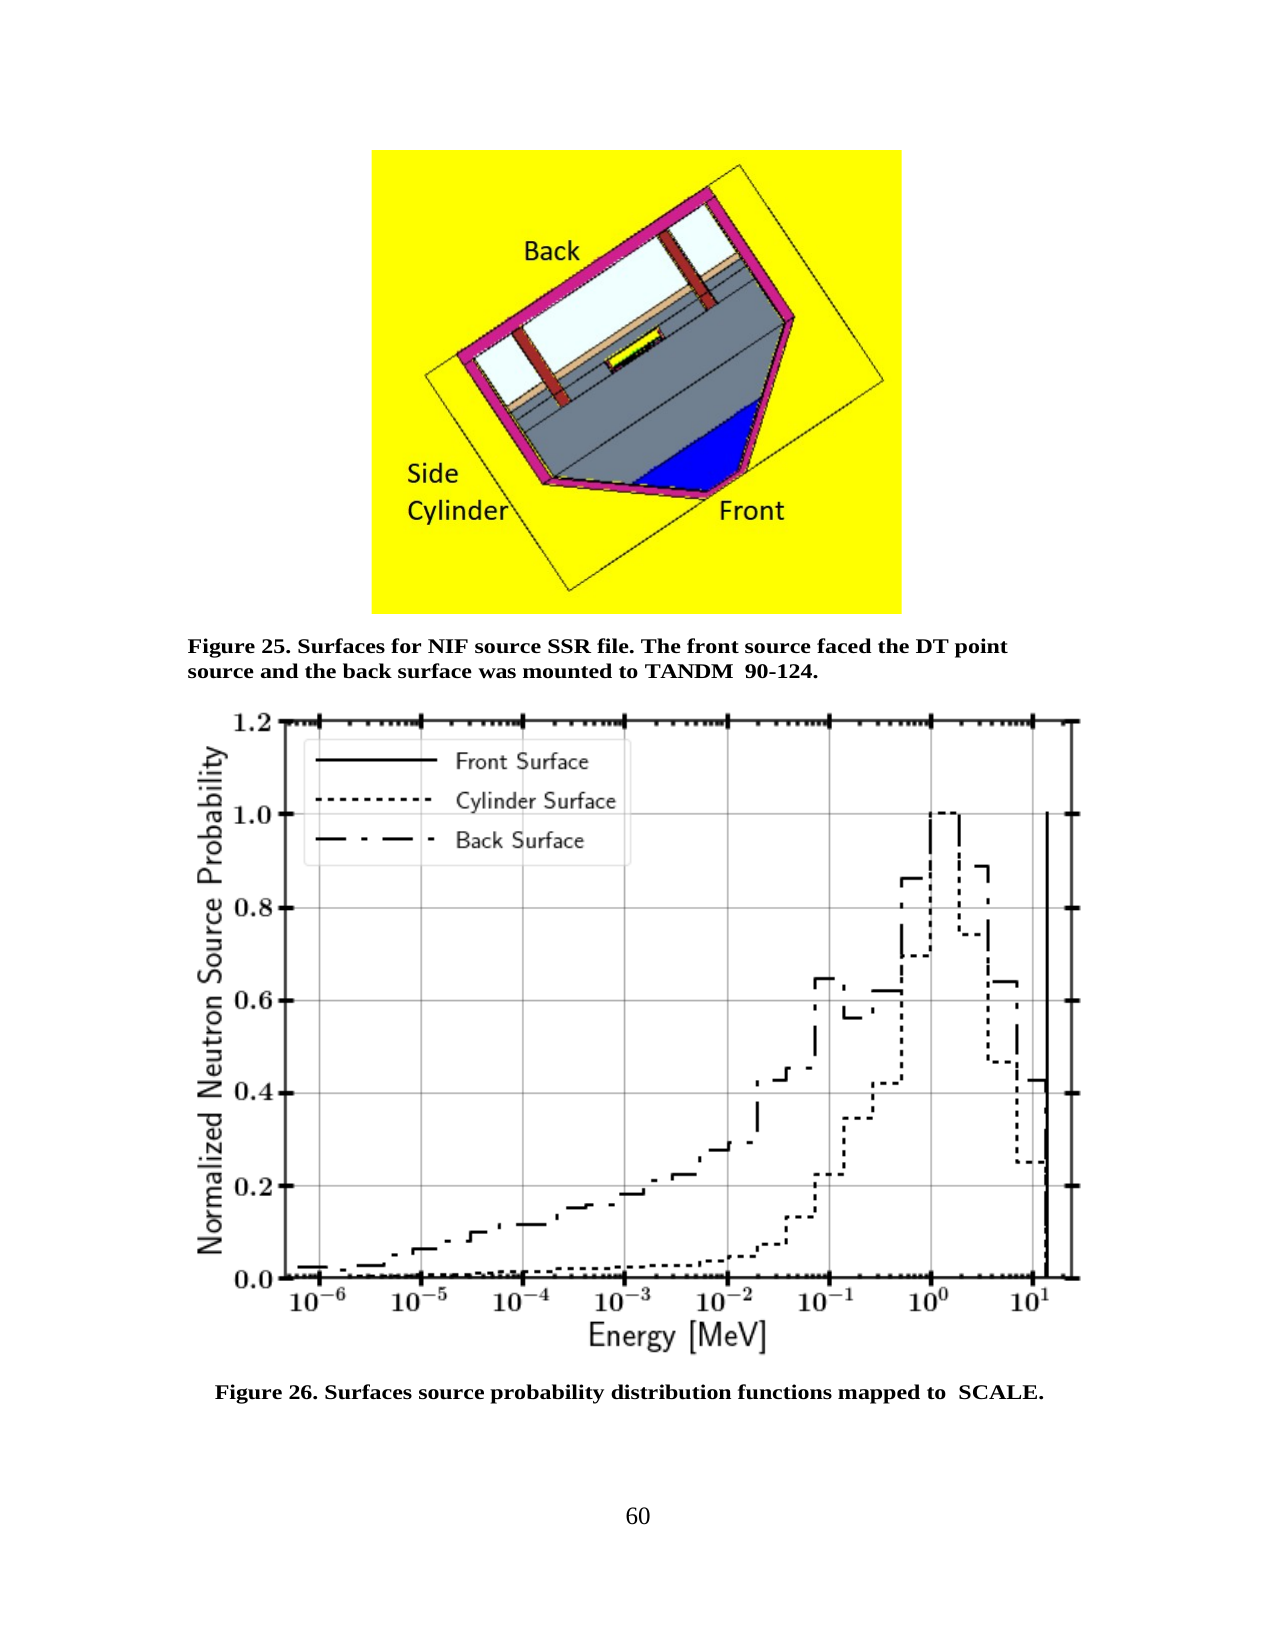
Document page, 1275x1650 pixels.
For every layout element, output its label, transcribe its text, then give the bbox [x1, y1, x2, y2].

picture [371, 150, 902, 614]
text Figure 25. Surfaces for NIF source SSR file. The front source faced the DT point source and the back surface was mounted to TANDM 90-124. [187, 634, 1058, 683]
picture [187, 702, 1090, 1366]
